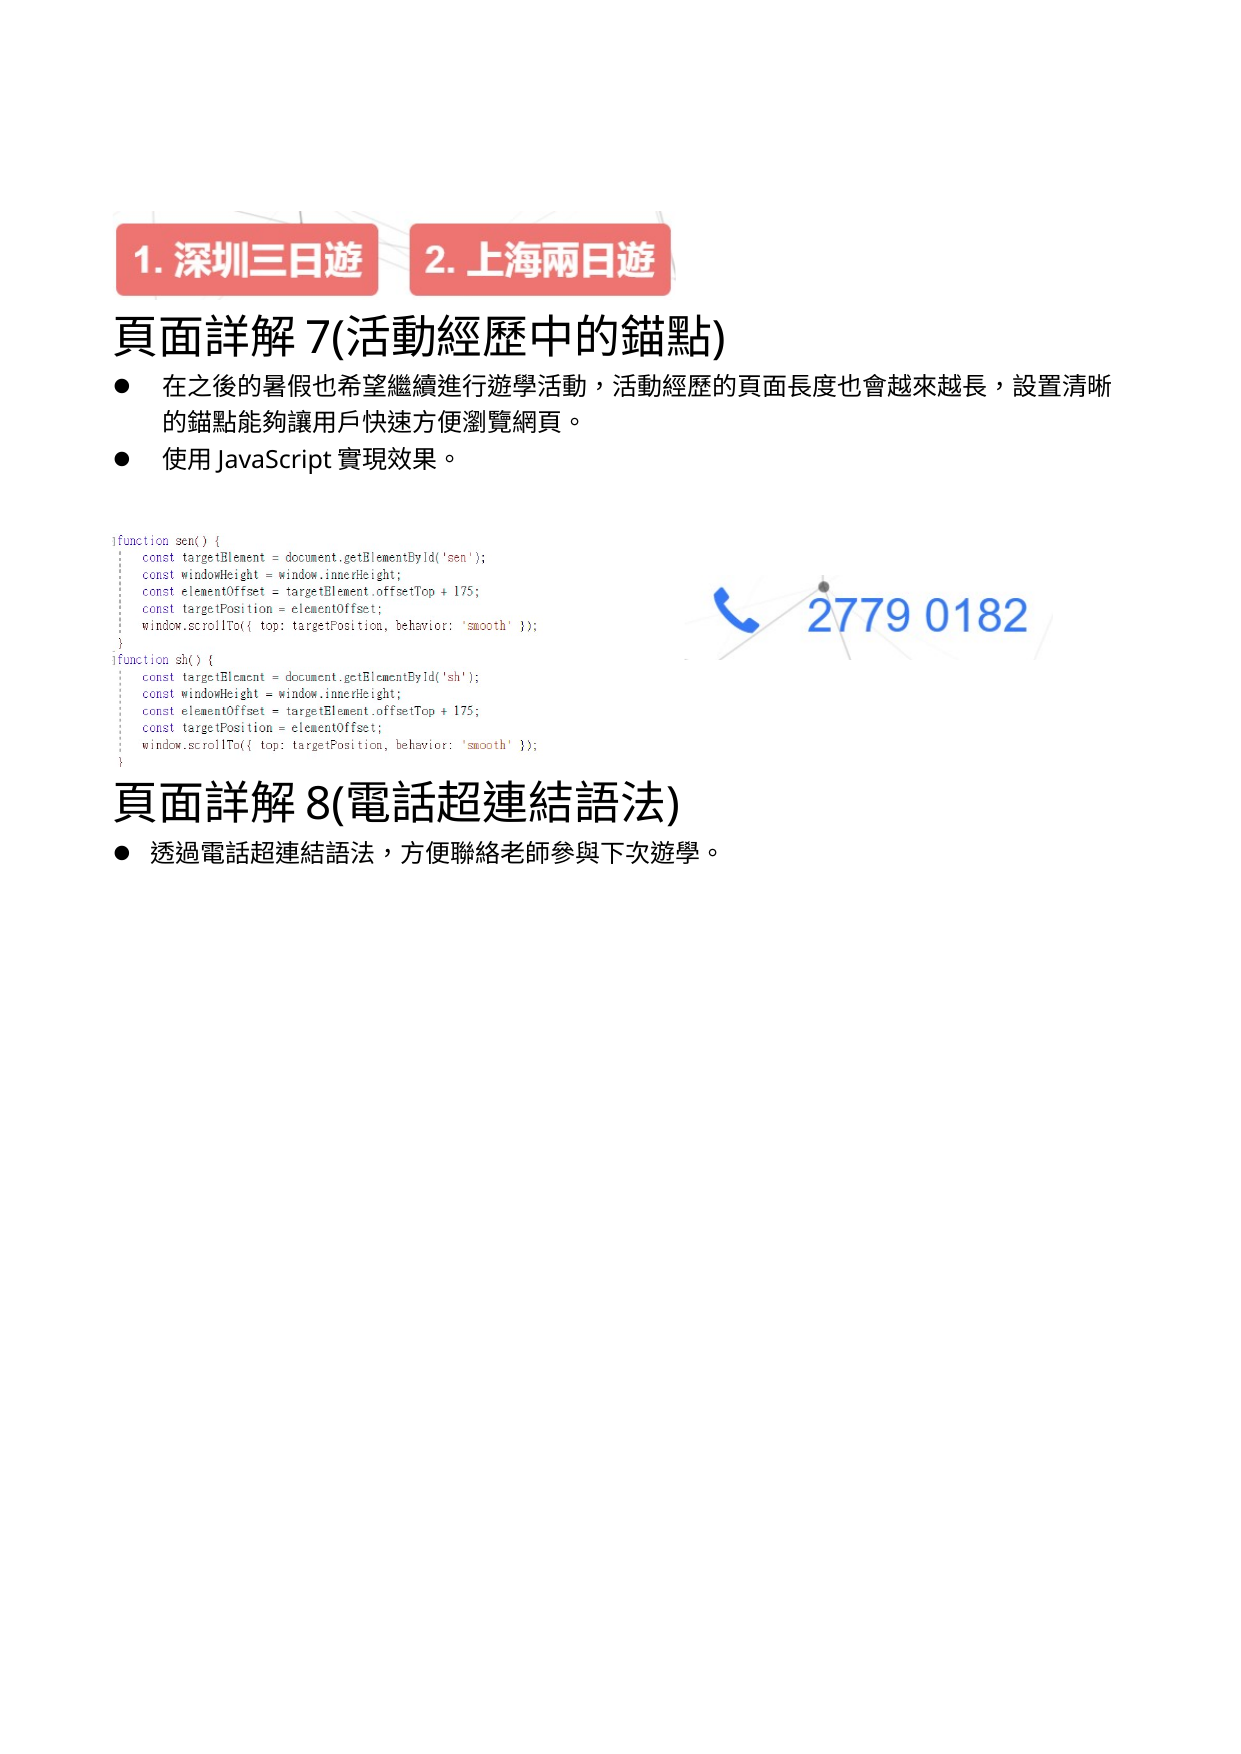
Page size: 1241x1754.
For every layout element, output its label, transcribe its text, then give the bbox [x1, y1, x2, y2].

text 頁面詳解7(活動經歷中的錨點) [112, 150, 1128, 367]
list 透過電話超連結語法，方便聯絡老師參與下次遊學。 [112, 833, 1128, 869]
picture [684, 575, 1053, 660]
list 在之後的暑假也希望繼續進行遊學活動，活動經歷的頁面長度也會越來越長，設置清晰的錨點能夠讓用戶快速方便瀏覽網頁。 [112, 367, 1128, 439]
picture [112, 533, 666, 767]
picture [112, 211, 676, 300]
list 使用JavaScript實現效果。 [112, 439, 1128, 475]
